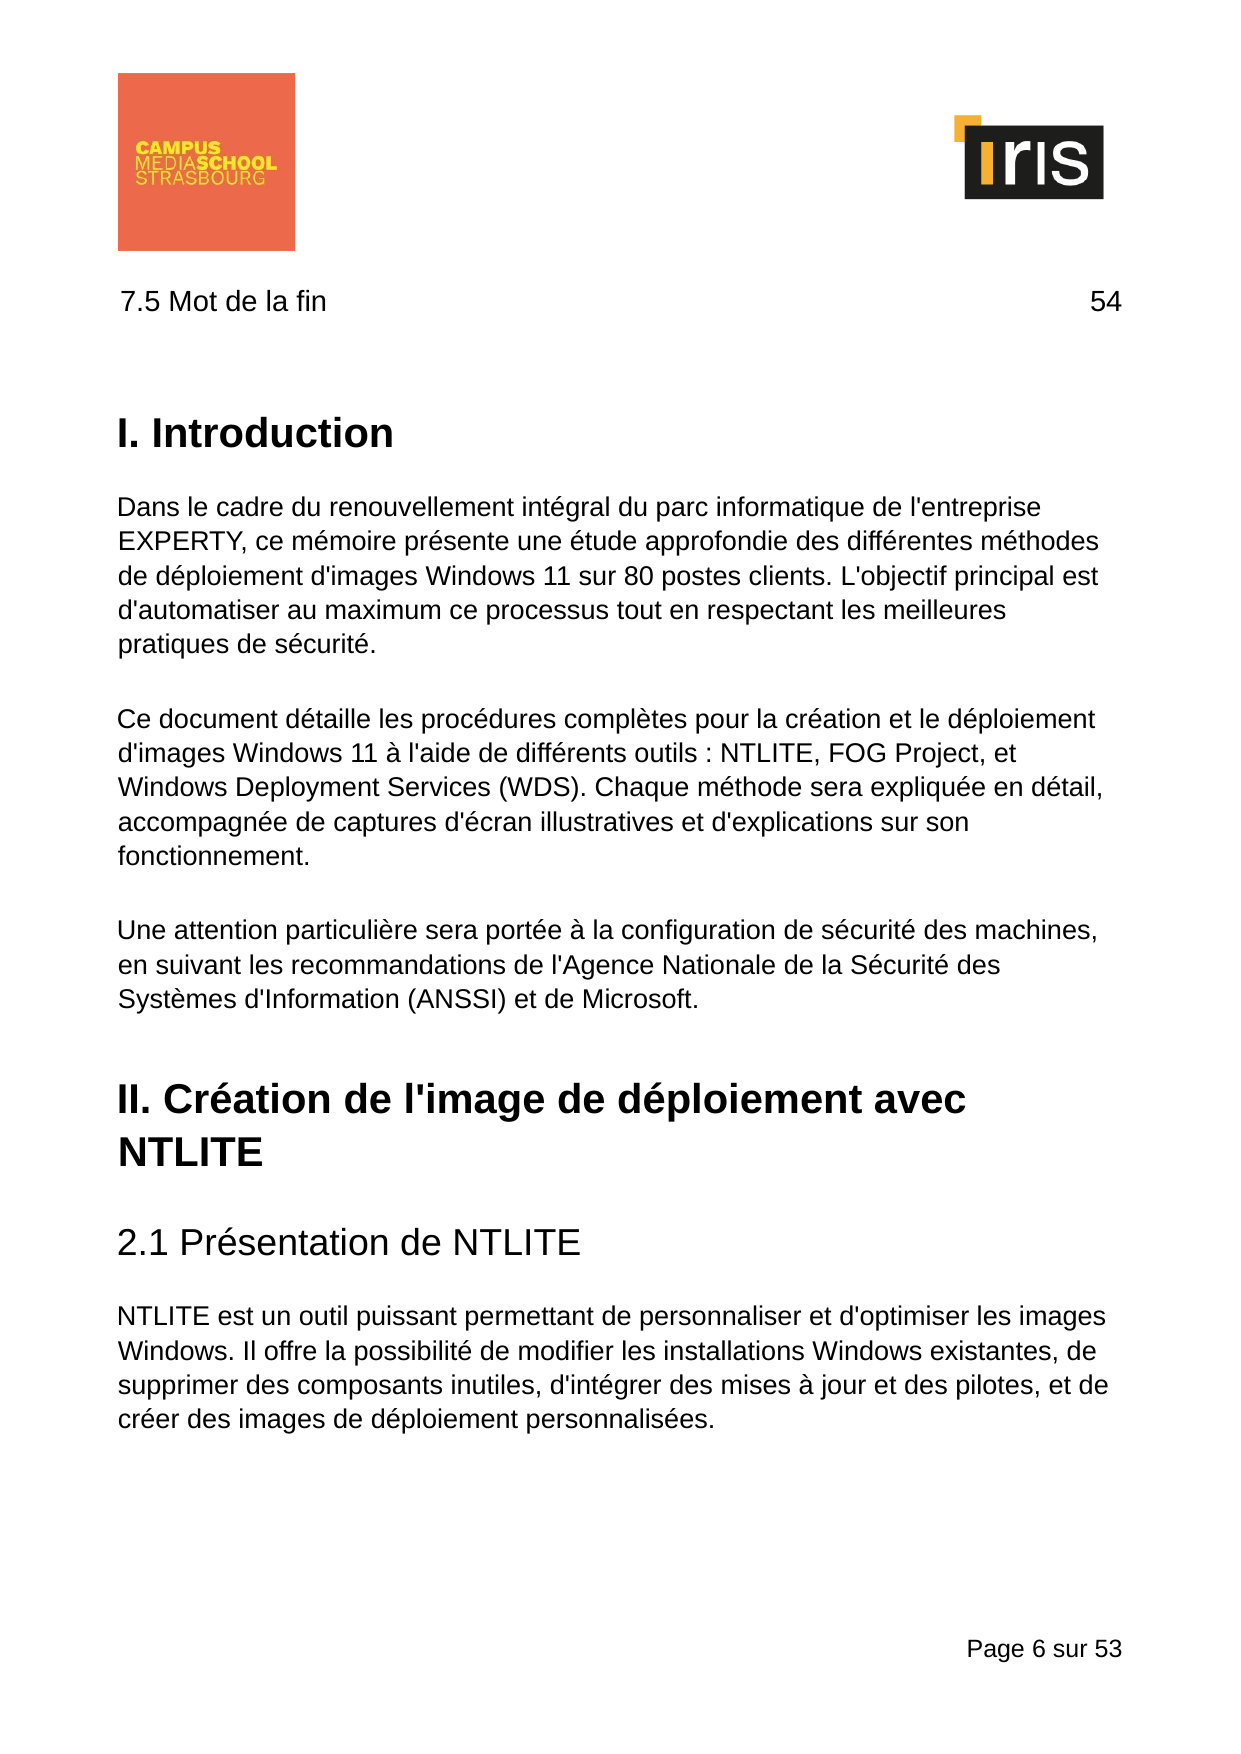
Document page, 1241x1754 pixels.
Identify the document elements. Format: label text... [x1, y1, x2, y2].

subtitle I. Introduction [117, 408, 1122, 456]
picture [945, 73, 1123, 251]
subtitle 2.1 Présentation de NTLITE [117, 1220, 1122, 1263]
picture [118, 73, 296, 251]
text NTLITE est un outil puissant permettant de personnaliser et d'optimiser les images Windows. Il offre la possibilité de modifier les installations Windows existantes, de supprimer des composants inutiles, d'intégrer des mises à jour et des pilotes, et de créer des images de déploiement personnalisées. [117, 1300, 1122, 1435]
text Dans le cadre du renouvellement intégral du parc informatique de l'entreprise EXPERTY, ce mémoire présente une étude approfondie des différentes méthodes de déploiement d'images Windows 11 sur 80 postes clients. L'objectif principal est d'automatiser au maximum ce processus tout en respectant les meilleures pratiques de sécurité. [117, 491, 1122, 659]
text Ce document détaille les procédures complètes pour la création et le déploiement d'images Windows 11 à l'aide de différents outils : NTLITE, FOG Project, et Windows Deployment Services (WDS). Chaque méthode sera expliquée en détail, accompagnée de captures d'écran illustratives et d'explications sur son fonctionnement. [117, 703, 1122, 871]
text Une attention particulière sera portée à la configuration de sécurité des machines, en suivant les recommandations de l'Agence Nationale de la Sécurité des Systèmes d'Information (ANSSI) et de Microsoft. [117, 914, 1122, 1014]
subtitle II. Création de l'image de déploiement avec NTLITE [117, 1074, 1122, 1175]
